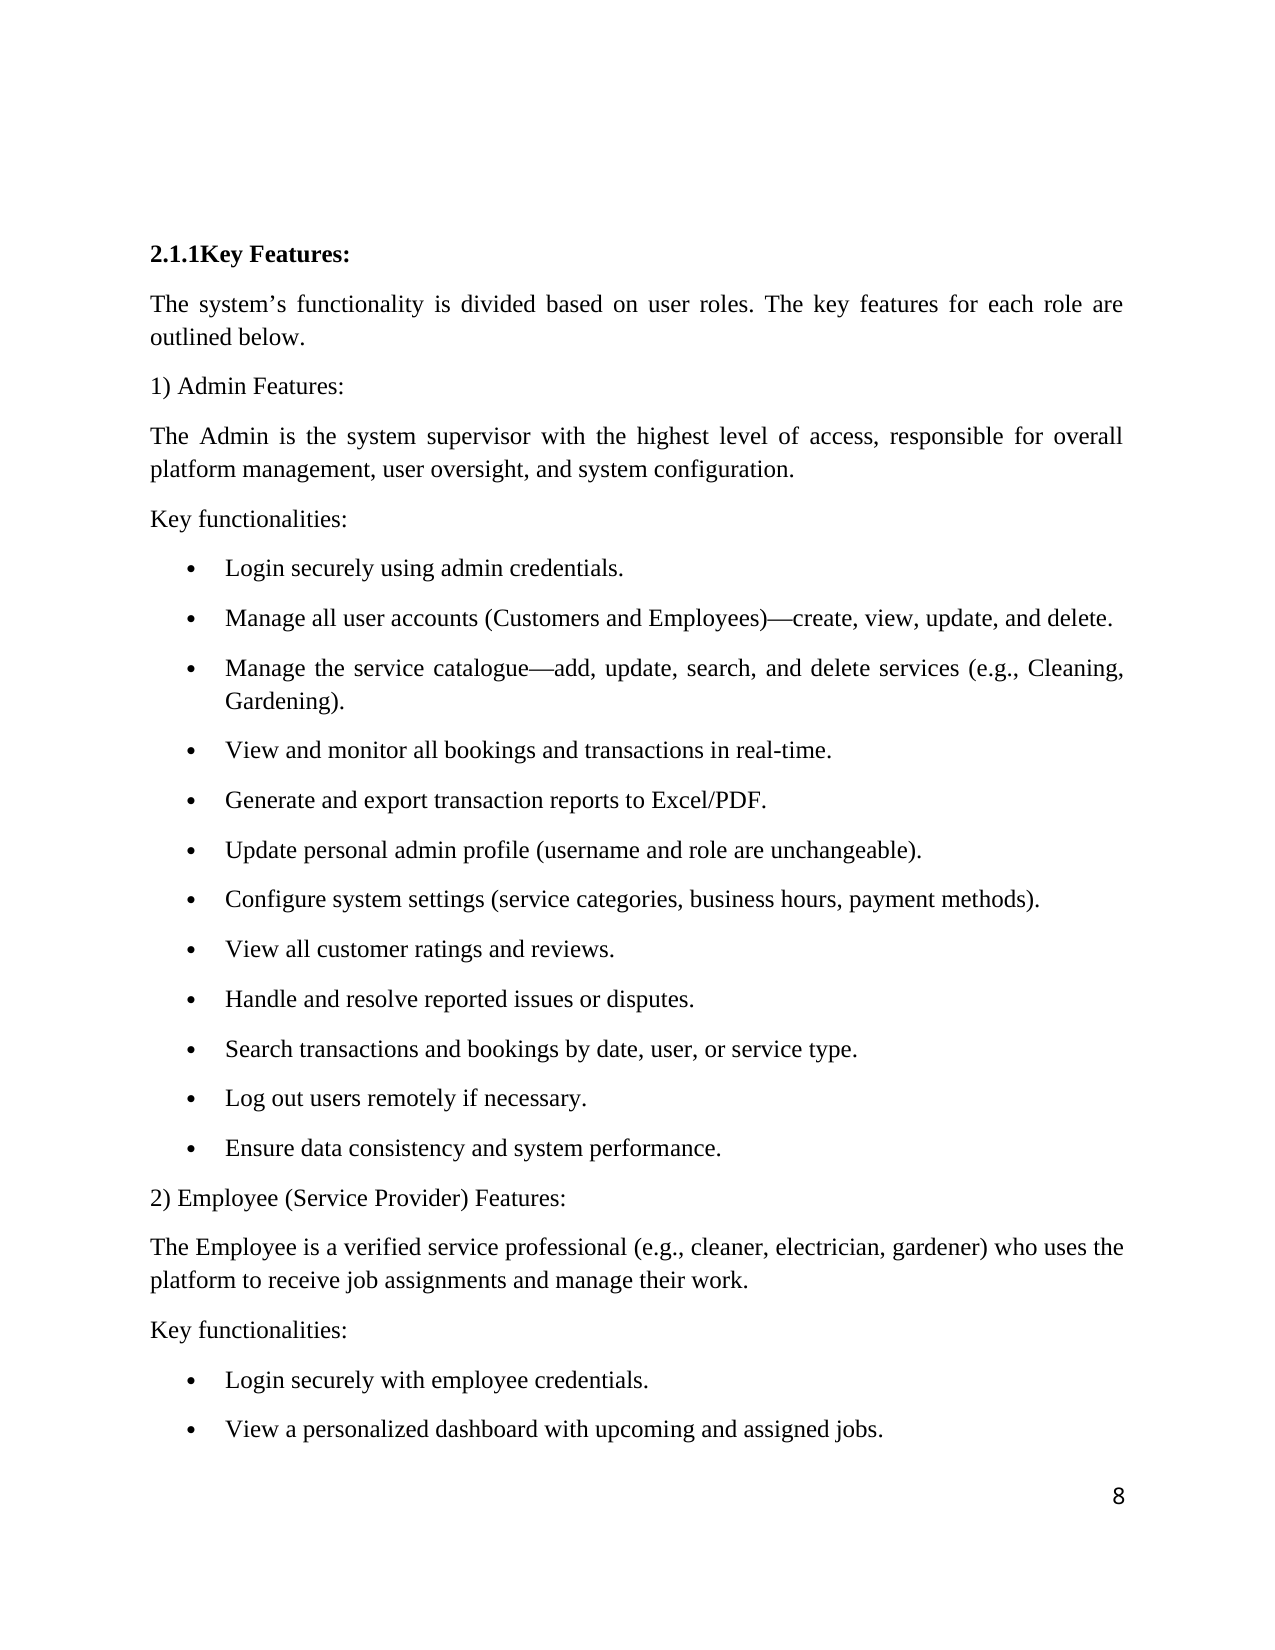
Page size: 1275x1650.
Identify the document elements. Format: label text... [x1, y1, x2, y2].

list Manage all user accounts (Customers and Employees)—create, view, update, and delete. [187, 603, 1125, 632]
list Login securely using admin credentials. [187, 553, 1125, 582]
text 1) Admin Features: [150, 371, 1125, 400]
list View a personalized dashboard with upcoming and assigned jobs. [187, 1414, 1125, 1443]
list Search transactions and bookings by date, user, or service type. [187, 1034, 1125, 1062]
list Generate and export transaction reports to Excel/PDF. [187, 785, 1125, 814]
text 2) Employee (Service Provider) Features: [150, 1183, 1125, 1211]
list Configure system settings (service categories, business hours, payment methods). [187, 884, 1125, 913]
text The Employee is a verified service professional (e.g., cleaner, electrician, gardener) who uses the platform to receive job assignments and manage their work. [150, 1232, 1125, 1294]
list Update personal admin profile (username and role are unchangeable). [187, 835, 1125, 864]
text Key functionalities: [150, 1315, 1125, 1344]
list Ensure data consistency and system performance. [187, 1133, 1125, 1162]
list View and monitor all bookings and transactions in real-time. [187, 736, 1125, 764]
list Manage the service catalogue—add, update, search, and delete services (e.g., Cleaning, Gardening). [187, 653, 1125, 714]
list Login securely with employee credentials. [187, 1365, 1125, 1393]
text The system’s functionality is divided based on user roles. The key features for each role are outlined below. [150, 289, 1125, 350]
text The Admin is the system supervisor with the highest level of access, responsible for overall platform management, user oversight, and system configuration. [150, 421, 1125, 483]
list View all customer ratings and reviews. [187, 934, 1125, 963]
text Key functionalities: [150, 504, 1125, 532]
text 2.1.1Key Features: [150, 239, 1125, 268]
list Handle and resolve reported issues or disputes. [187, 984, 1125, 1013]
list Log out users remotely if necessary. [187, 1083, 1125, 1112]
